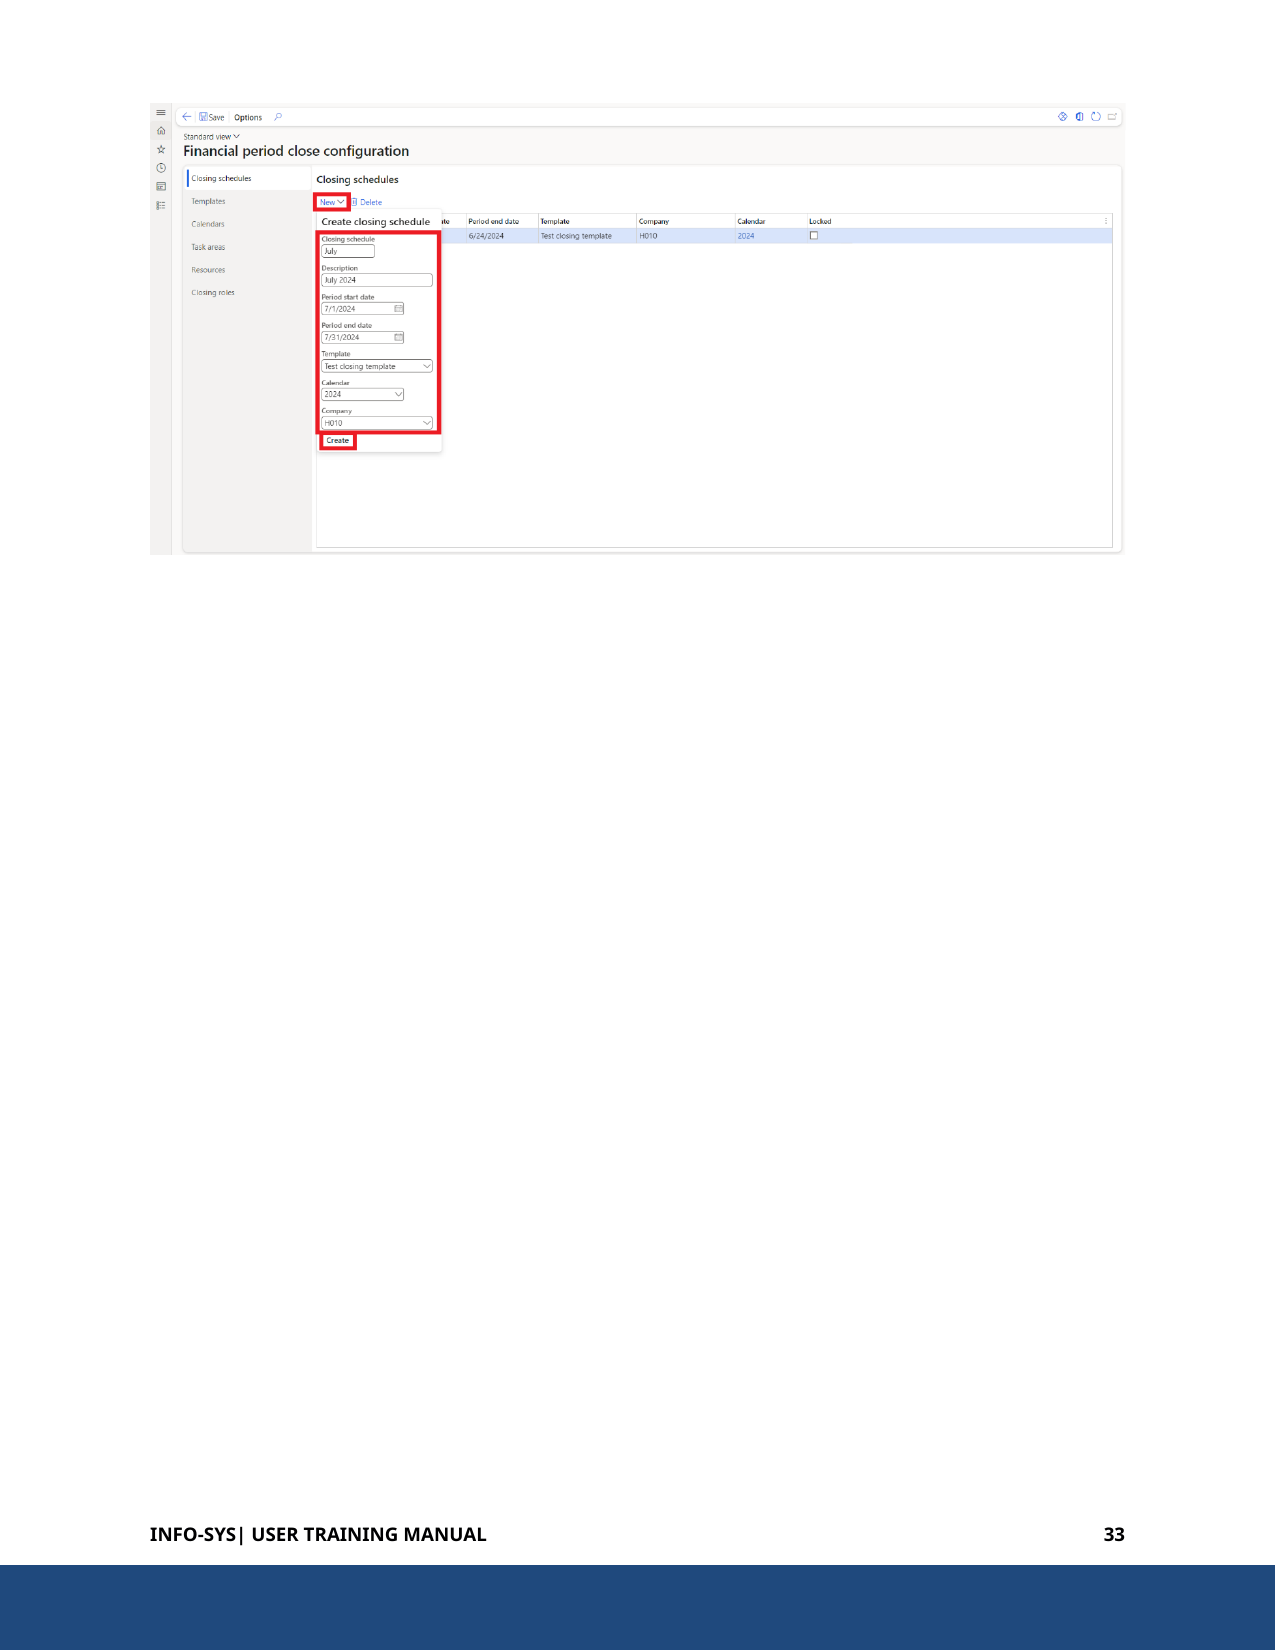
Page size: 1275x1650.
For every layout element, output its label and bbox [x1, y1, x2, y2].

text [150, 103, 1125, 171]
picture [0, 1565, 1275, 1650]
picture [150, 202, 1125, 655]
